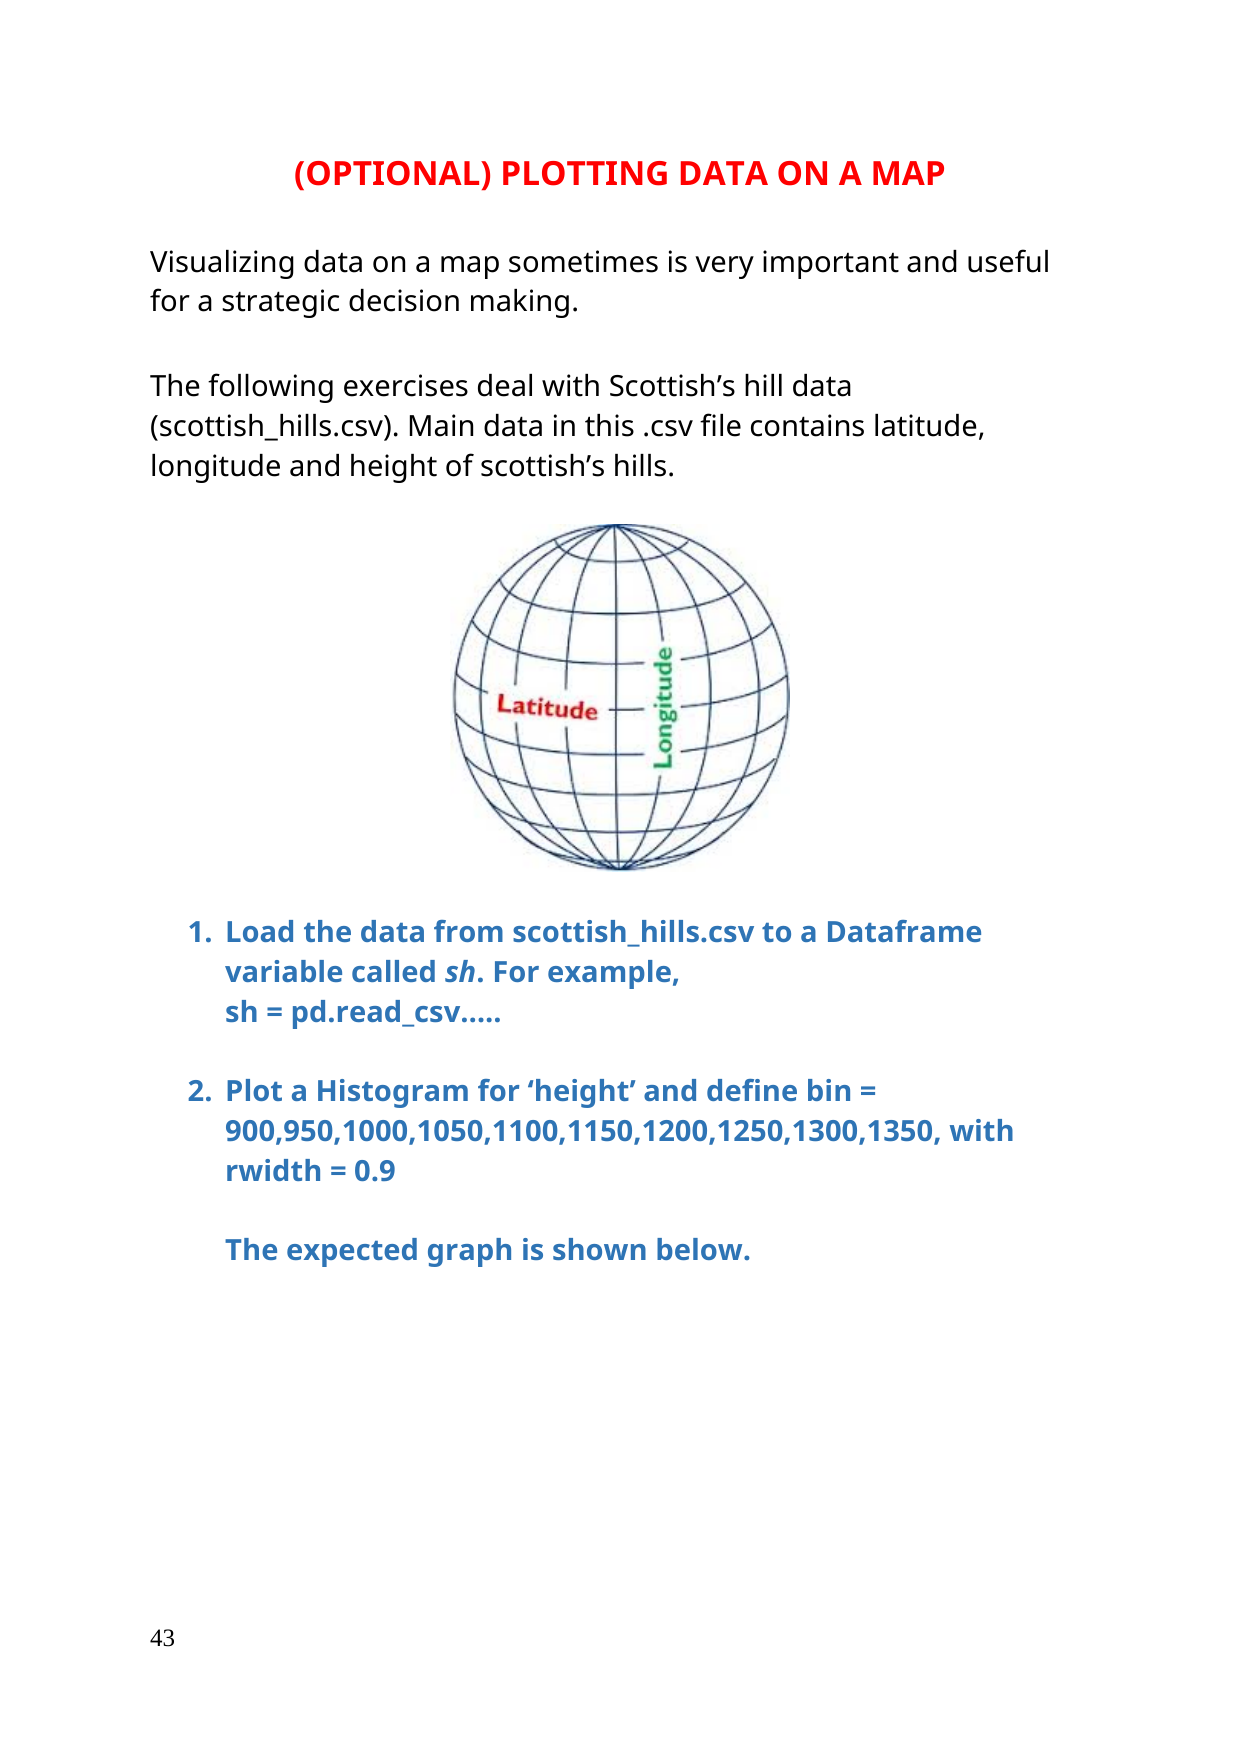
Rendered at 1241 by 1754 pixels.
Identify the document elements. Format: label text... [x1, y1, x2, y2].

text (OPTIONAL) PLOTTING DATA ON A MAP [150, 150, 1090, 195]
list Plot a Histogram for ‘height’ and define bin = 900,950,1000,1050,1100,1150,1200,1250,1300,1350, with rwidth = 0.9 [187, 1070, 1090, 1189]
list Load the data from scottish_hills.csv to a Dataframe variable called sh. For example, [187, 912, 1090, 991]
text The following exercises deal with Scottish’s hill data (scottish_hills.csv). Main data in this .csv file contains latitude, longitude and height of scottish’s hills. [150, 366, 1090, 485]
list sh = pd.read_csv….. [225, 991, 1090, 1031]
picture [450, 524, 790, 872]
text Visualizing data on a map sometimes is very important and useful for a strategic decision making. [150, 241, 1090, 320]
text The expected graph is shown below. [150, 1229, 1090, 1269]
